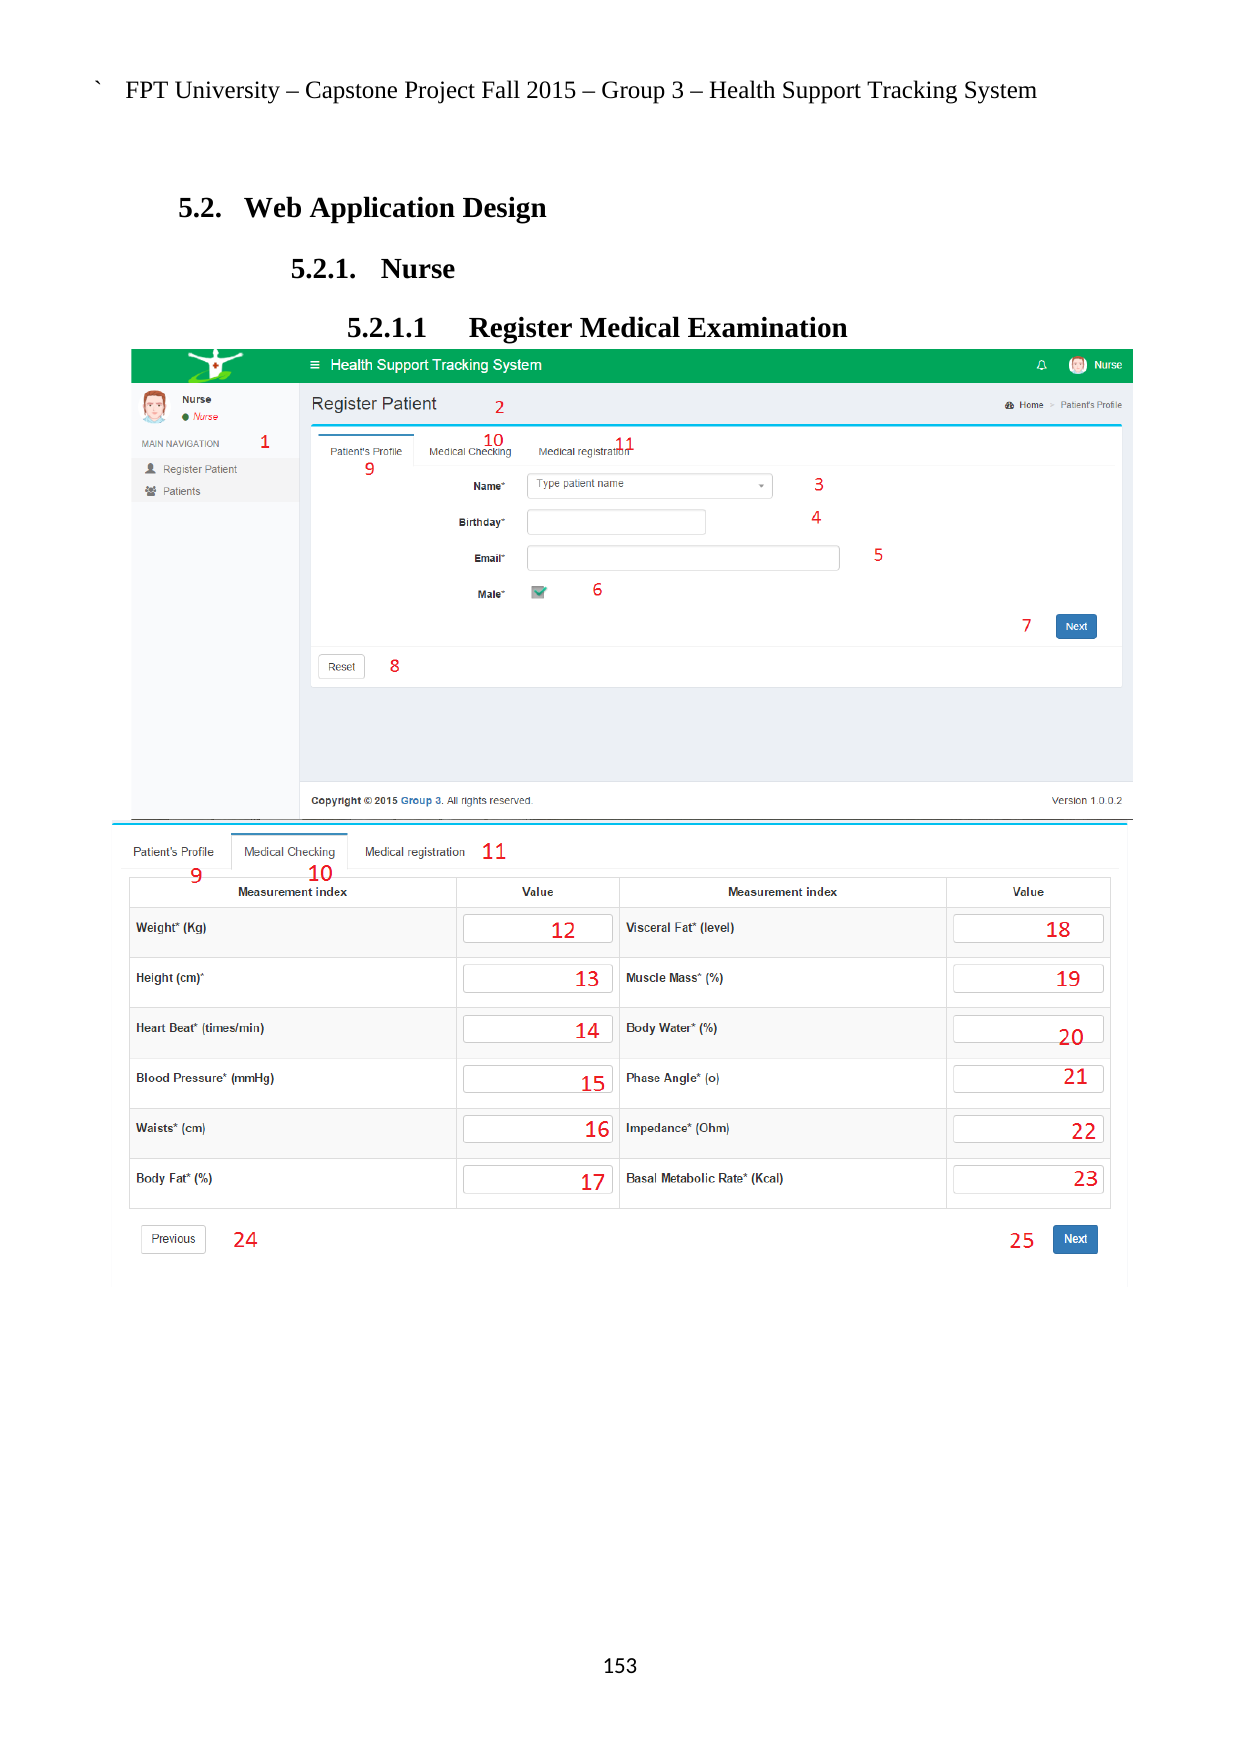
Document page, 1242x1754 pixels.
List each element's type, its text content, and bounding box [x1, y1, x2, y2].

subtitle Web Application Design [169, 190, 1146, 224]
subtitle Nurse [291, 251, 1146, 285]
picture [111, 349, 1133, 1287]
subtitle Register Medical Examination [347, 310, 1146, 343]
